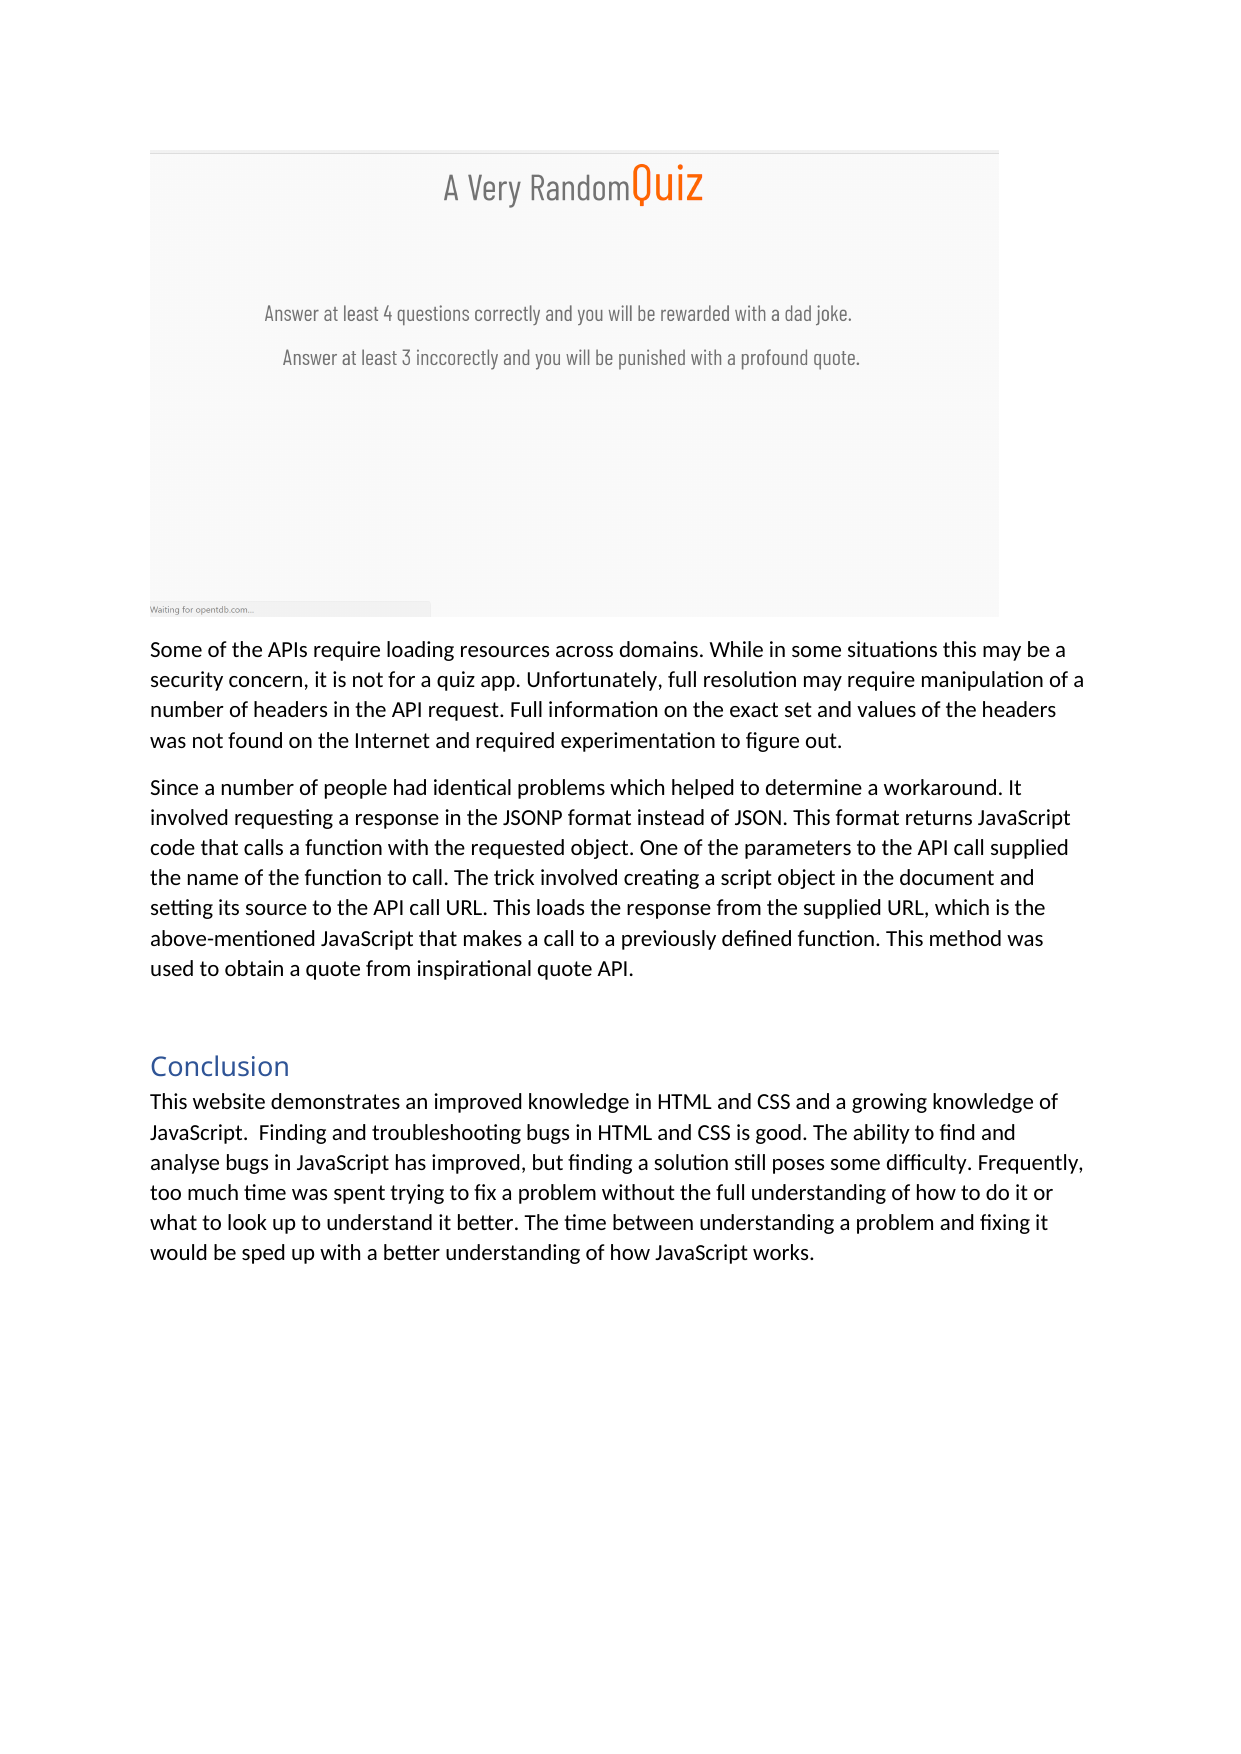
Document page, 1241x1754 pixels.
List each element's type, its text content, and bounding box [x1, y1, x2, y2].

text Since a number of people had identical problems which helped to determine a workaround. It involved requesting a response in the JSONP format instead of JSON. This format returns JavaScript code that calls a function with the requested object. One of the parameters to the API call supplied the name of the function to call. The trick involved creating a script object in the document and setting its source to the API call URL. This loads the response from the supplied URL, which is the above-mentioned JavaScript that makes a call to a previously defined function. This method was used to obtain a quote from inspirational quote API. [150, 773, 1090, 982]
text Some of the APIs require loading resources across domains. While in some situations this may be a security concern, it is not for a quiz app. Unfortunately, full resolution may require manipulation of a number of headers in the API request. Full information on the exact set and values of the headers was not found on the Internet and required experimentation to figure out. [150, 635, 1090, 754]
subtitle Conclusion [150, 1048, 1090, 1084]
text This website demonstrates an improved knowledge in HTML and CSS and a growing knowledge of JavaScript. Finding and troubleshooting bugs in HTML and CSS is good. The ability to find and analyse bugs in JavaScript has improved, but finding a solution still poses some difficulty. Frequently, too much time was spent trying to fix a problem without the full understanding of how to do it or what to look up to understand it better. The time between understanding a problem and fixing it would be sped up with a better understanding of how JavaScript works. [150, 1087, 1090, 1267]
picture [150, 150, 999, 617]
